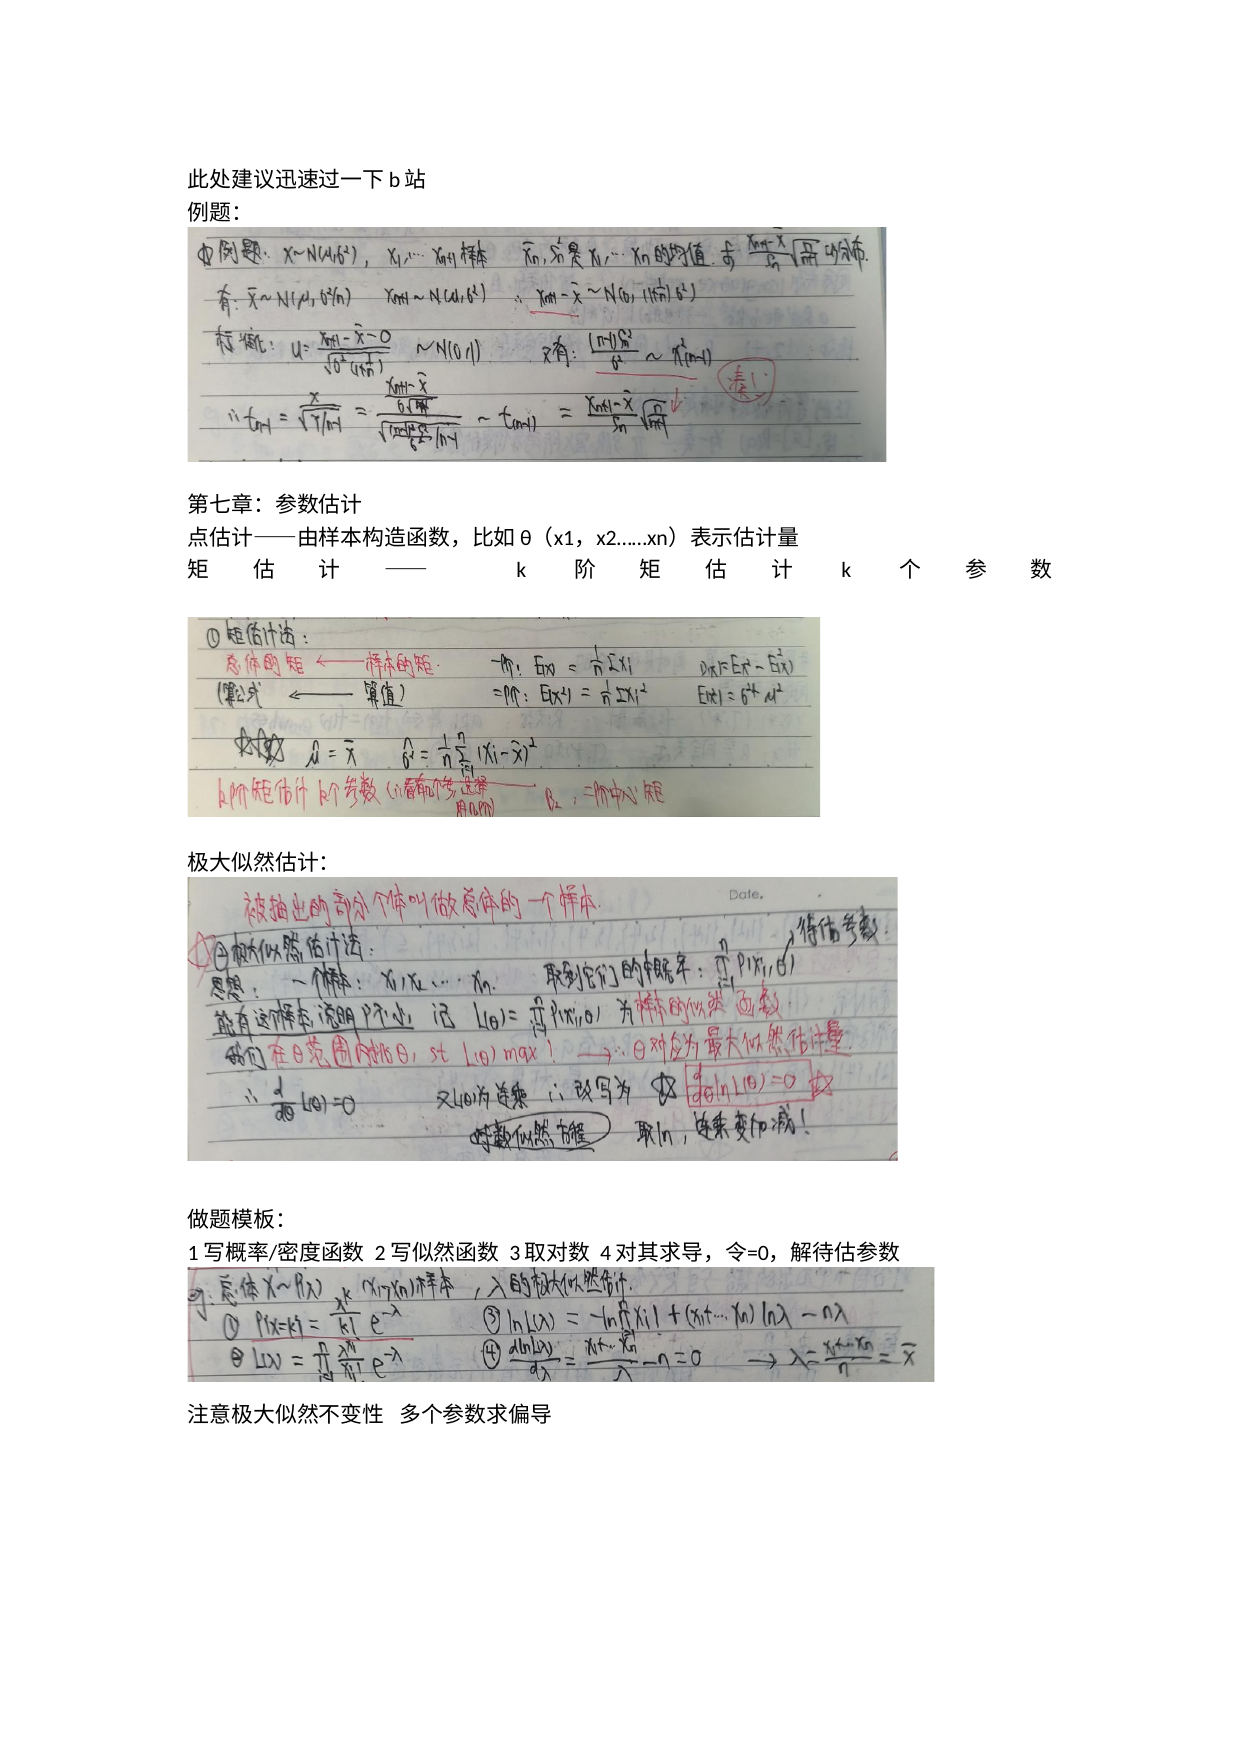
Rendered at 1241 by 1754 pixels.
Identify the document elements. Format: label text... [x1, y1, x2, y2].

picture [187, 227, 887, 462]
text 做题模板： [187, 1202, 1053, 1234]
text 第七章：参数估计 [187, 487, 1053, 519]
text 例题： [187, 194, 1053, 227]
picture [187, 617, 821, 817]
text 点估计——由样本构造函数，比如θ（x1，x2……xn）表示估计量 [187, 519, 1053, 552]
text 此处建议迅速过一下b站 [187, 162, 1053, 194]
picture [187, 877, 898, 1161]
picture [187, 1267, 935, 1382]
text 注意极大似然不变性 多个参数求偏导 [187, 1397, 1053, 1429]
text 1写概率/密度函数 2写似然函数 3取对数 4对其求导，令=0，解待估参数 [187, 1234, 1053, 1267]
text 极大似然估计： [187, 844, 1053, 877]
